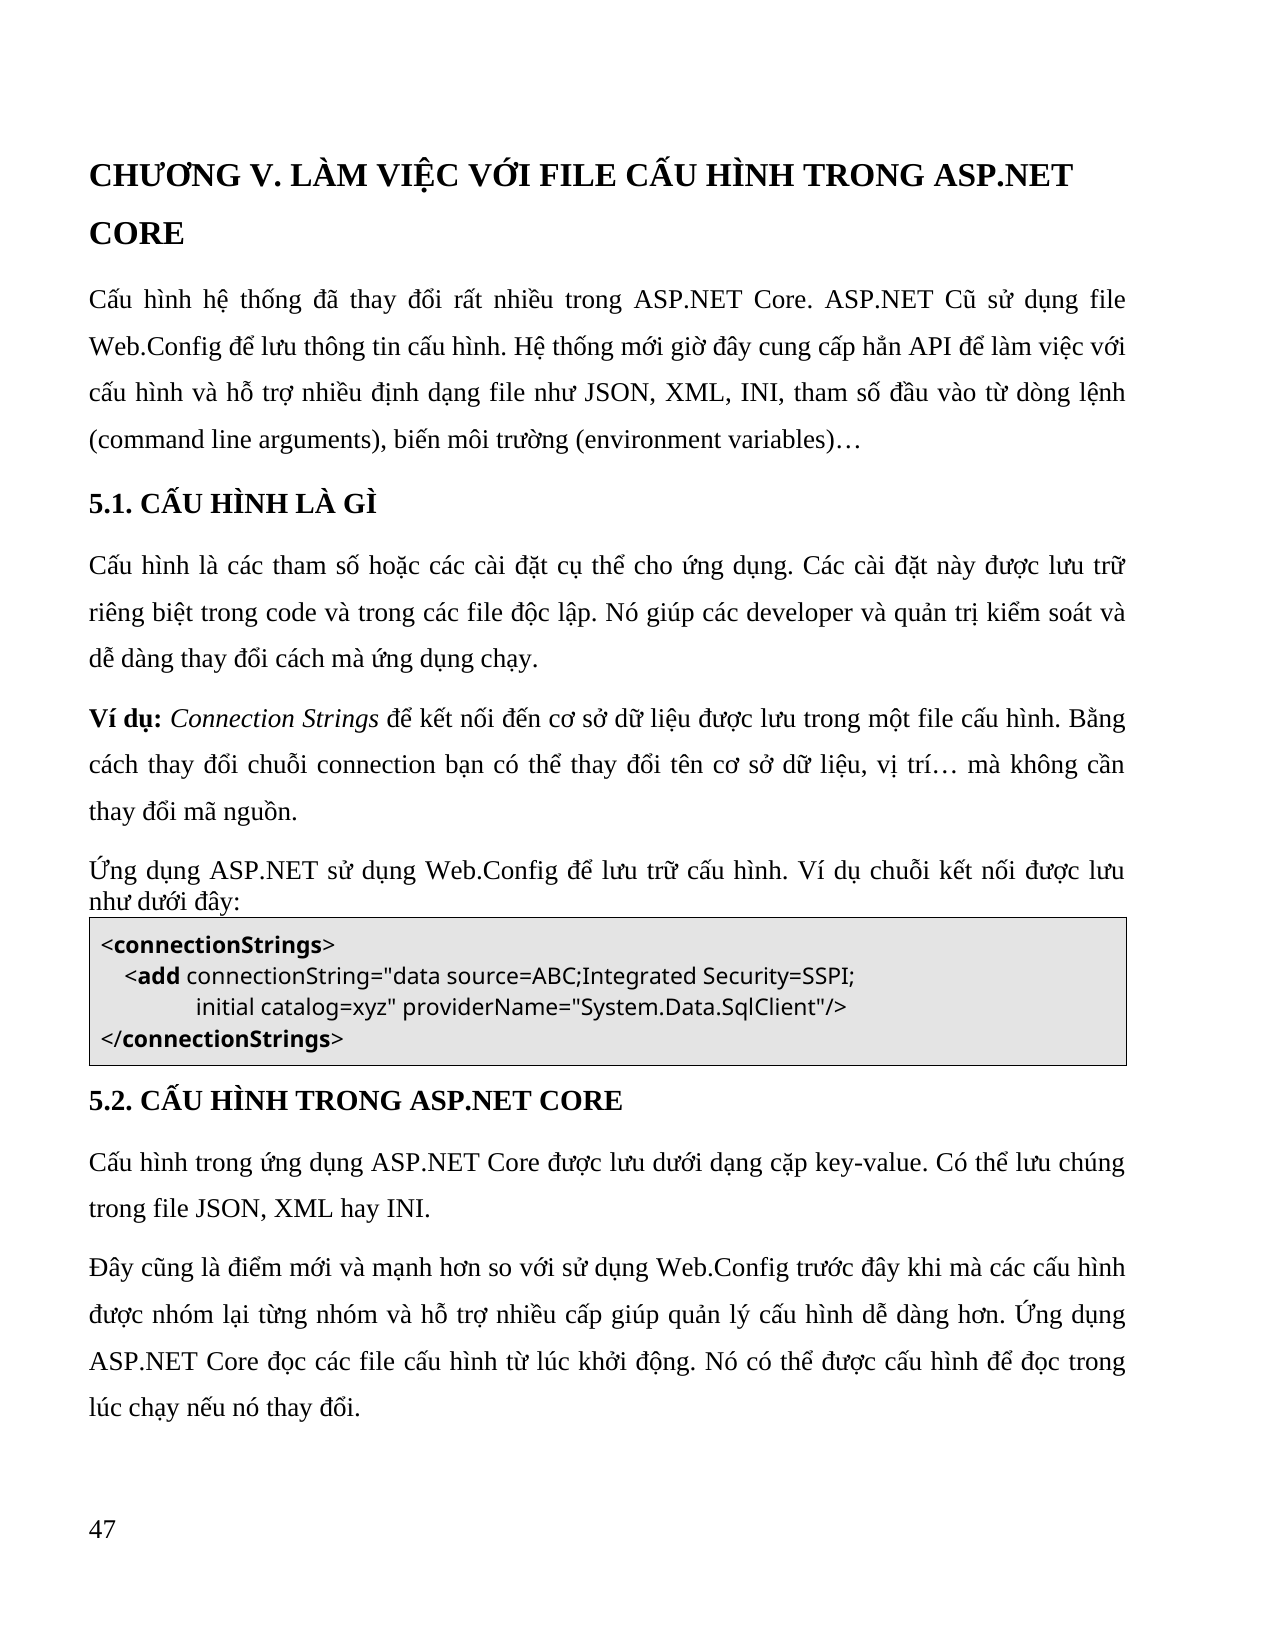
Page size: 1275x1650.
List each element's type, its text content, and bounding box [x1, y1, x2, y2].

subtitle Chương V. Làm việc với file cấu hình trong ASP.NET Core [89, 156, 1127, 251]
text Cấu hình trong ứng dụng ASP.NET Core được lưu dưới dạng cặp key-value. Có thể lưu chúng trong file JSON, XML hay INI. [89, 1146, 1127, 1223]
text Cấu hình là các tham số hoặc các cài đặt cụ thể cho ứng dụng. Các cài đặt này được lưu trữ riêng biệt trong code và trong các file độc lập. Nó giúp các developer và quản trị kiểm soát và dễ dàng thay đổi cách mà ứng dụng chạy. [89, 549, 1127, 674]
subtitle 5.2. Cấu hình trong ASP.NET Core [89, 1083, 1127, 1116]
table_header <connectionStrings> <add connectionString="data source=ABC;Integrated Security=SSPI; initial catalog=xyz" providerName="System.Data.SqlClient"/> </connectionStrings> [90, 918, 1126, 1065]
text Ứng dụng ASP.NET sử dụng Web.Config để lưu trữ cấu hình. Ví dụ chuỗi kết nối được lưu như dưới đây: [89, 854, 1127, 917]
text Đây cũng là điểm mới và mạnh hơn so với sử dụng Web.Config trước đây khi mà các cấu hình được nhóm lại từng nhóm và hỗ trợ nhiều cấp giúp quản lý cấu hình dễ dàng hơn. Ứng dụng ASP.NET Core đọc các file cấu hình từ lúc khởi động. Nó có thể được cấu hình để đọc trong lúc chạy nếu nó thay đổi. [89, 1251, 1127, 1423]
text Cấu hình hệ thống đã thay đổi rất nhiều trong ASP.NET Core. ASP.NET Cũ sử dụng file Web.Config để lưu thông tin cấu hình. Hệ thống mới giờ đây cung cấp hẳn API để làm việc với cấu hình và hỗ trợ nhiều định dạng file như JSON, XML, INI, tham số đầu vào từ dòng lệnh (command line arguments), biến môi trường (environment variables)… [89, 283, 1127, 454]
text Ví dụ: Connection Strings để kết nối đến cơ sở dữ liệu được lưu trong một file cấu hình. Bằng cách thay đổi chuỗi connection bạn có thể thay đổi tên cơ sở dữ liệu, vị trí… mà không cần thay đổi mã nguồn. [89, 702, 1127, 826]
subtitle 5.1. Cấu hình là gì [89, 486, 1127, 520]
